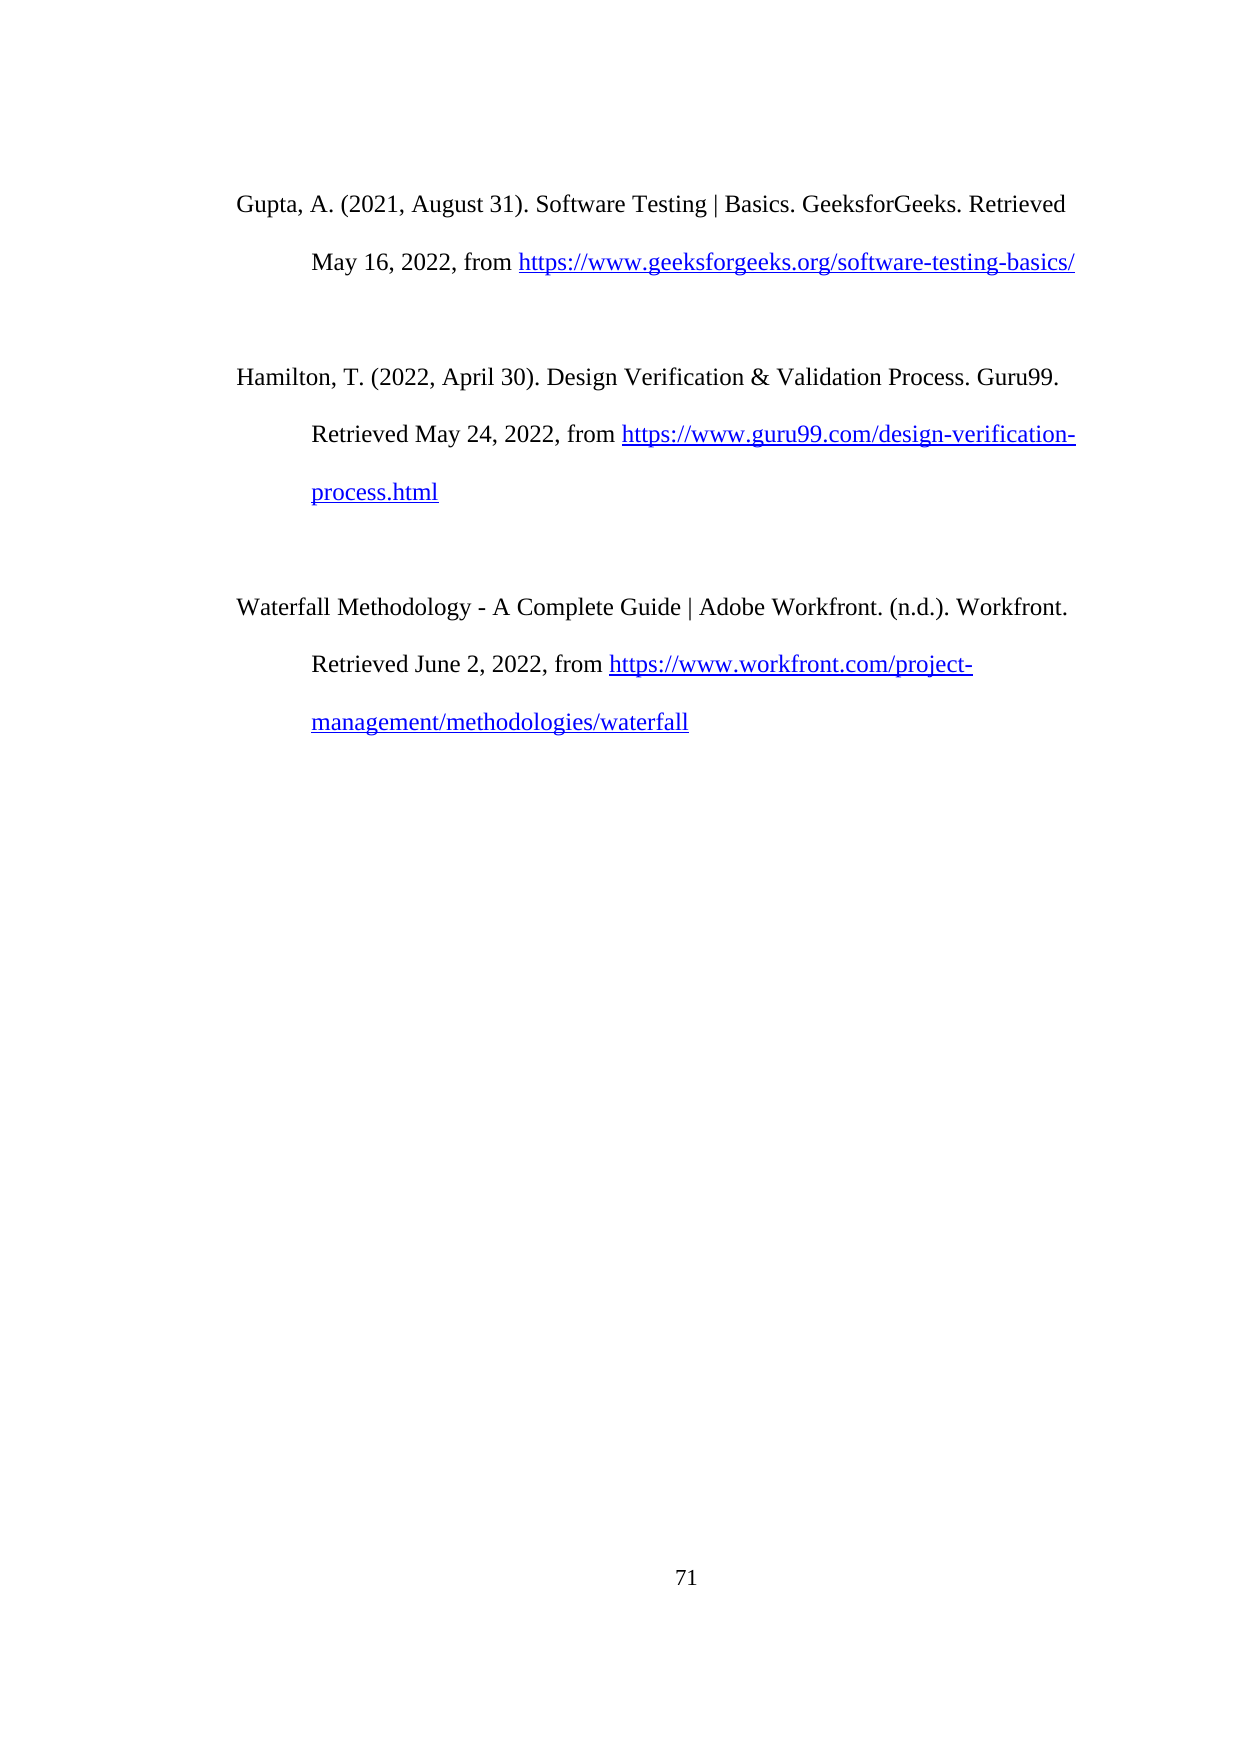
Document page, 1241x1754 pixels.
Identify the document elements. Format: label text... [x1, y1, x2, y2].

text Gupta, A. (2021, August 31). Software Testing | Basics. GeeksforGeeks. Retrieved May 16, 2022, from https://www.geeksforgeeks.org/software-testing-basics/ [236, 189, 1090, 276]
text Waterfall Methodology - A Complete Guide | Adobe Workfront. (n.d.). Workfront. Retrieved June 2, 2022, from https://www.workfront.com/project-management/methodologies/waterfall [236, 592, 1090, 736]
text Hamilton, T. (2022, April 30). Design Verification & Validation Process. Guru99. Retrieved May 24, 2022, from https://www.guru99.com/design-verification-process.html [236, 362, 1090, 506]
